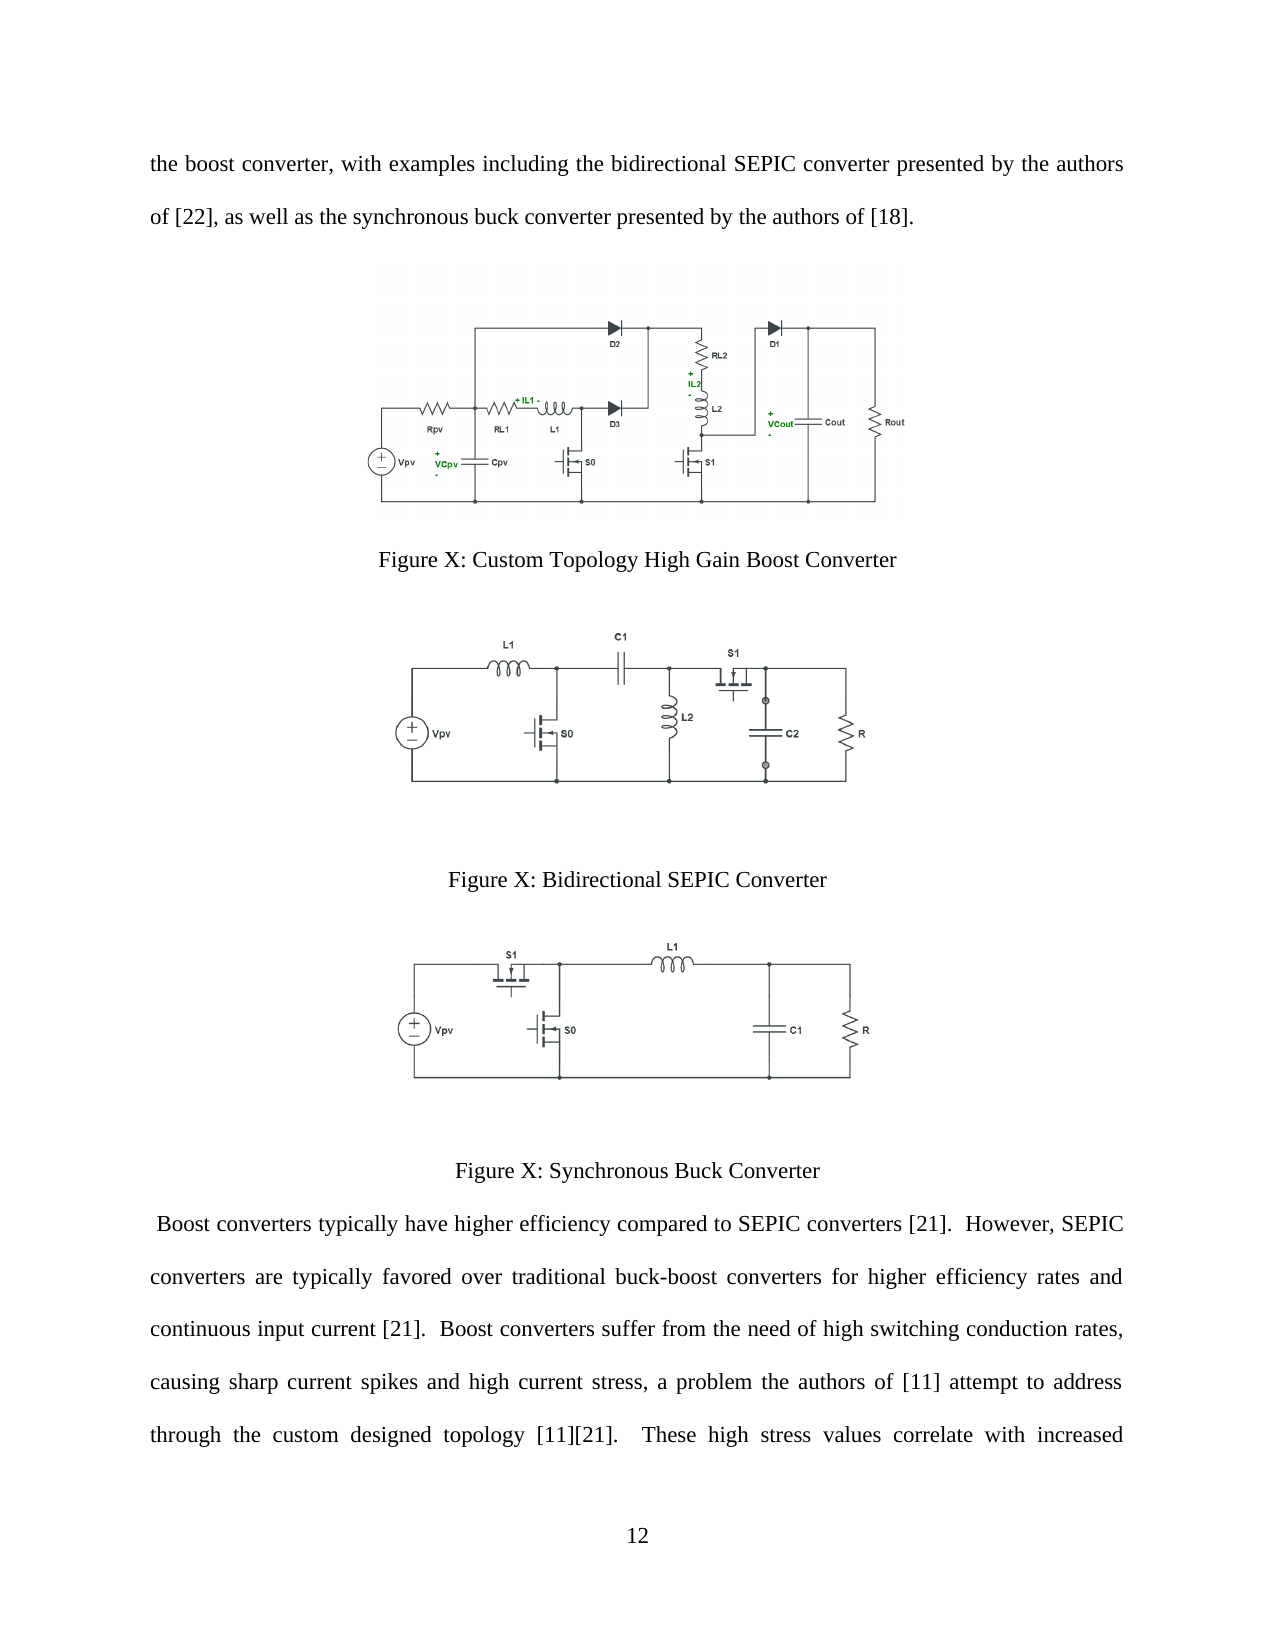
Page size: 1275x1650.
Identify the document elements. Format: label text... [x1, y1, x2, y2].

picture [382, 919, 893, 1130]
picture [375, 598, 900, 839]
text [150, 1210, 1125, 1447]
text Figure X: Synchronous Buck Converter [150, 1157, 1125, 1184]
text Figure X: Bidirectional SEPIC Converter [150, 867, 1125, 893]
picture [367, 255, 908, 518]
text Figure X: Custom Topology High Gain Boost Converter [150, 546, 1125, 572]
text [150, 150, 1125, 229]
